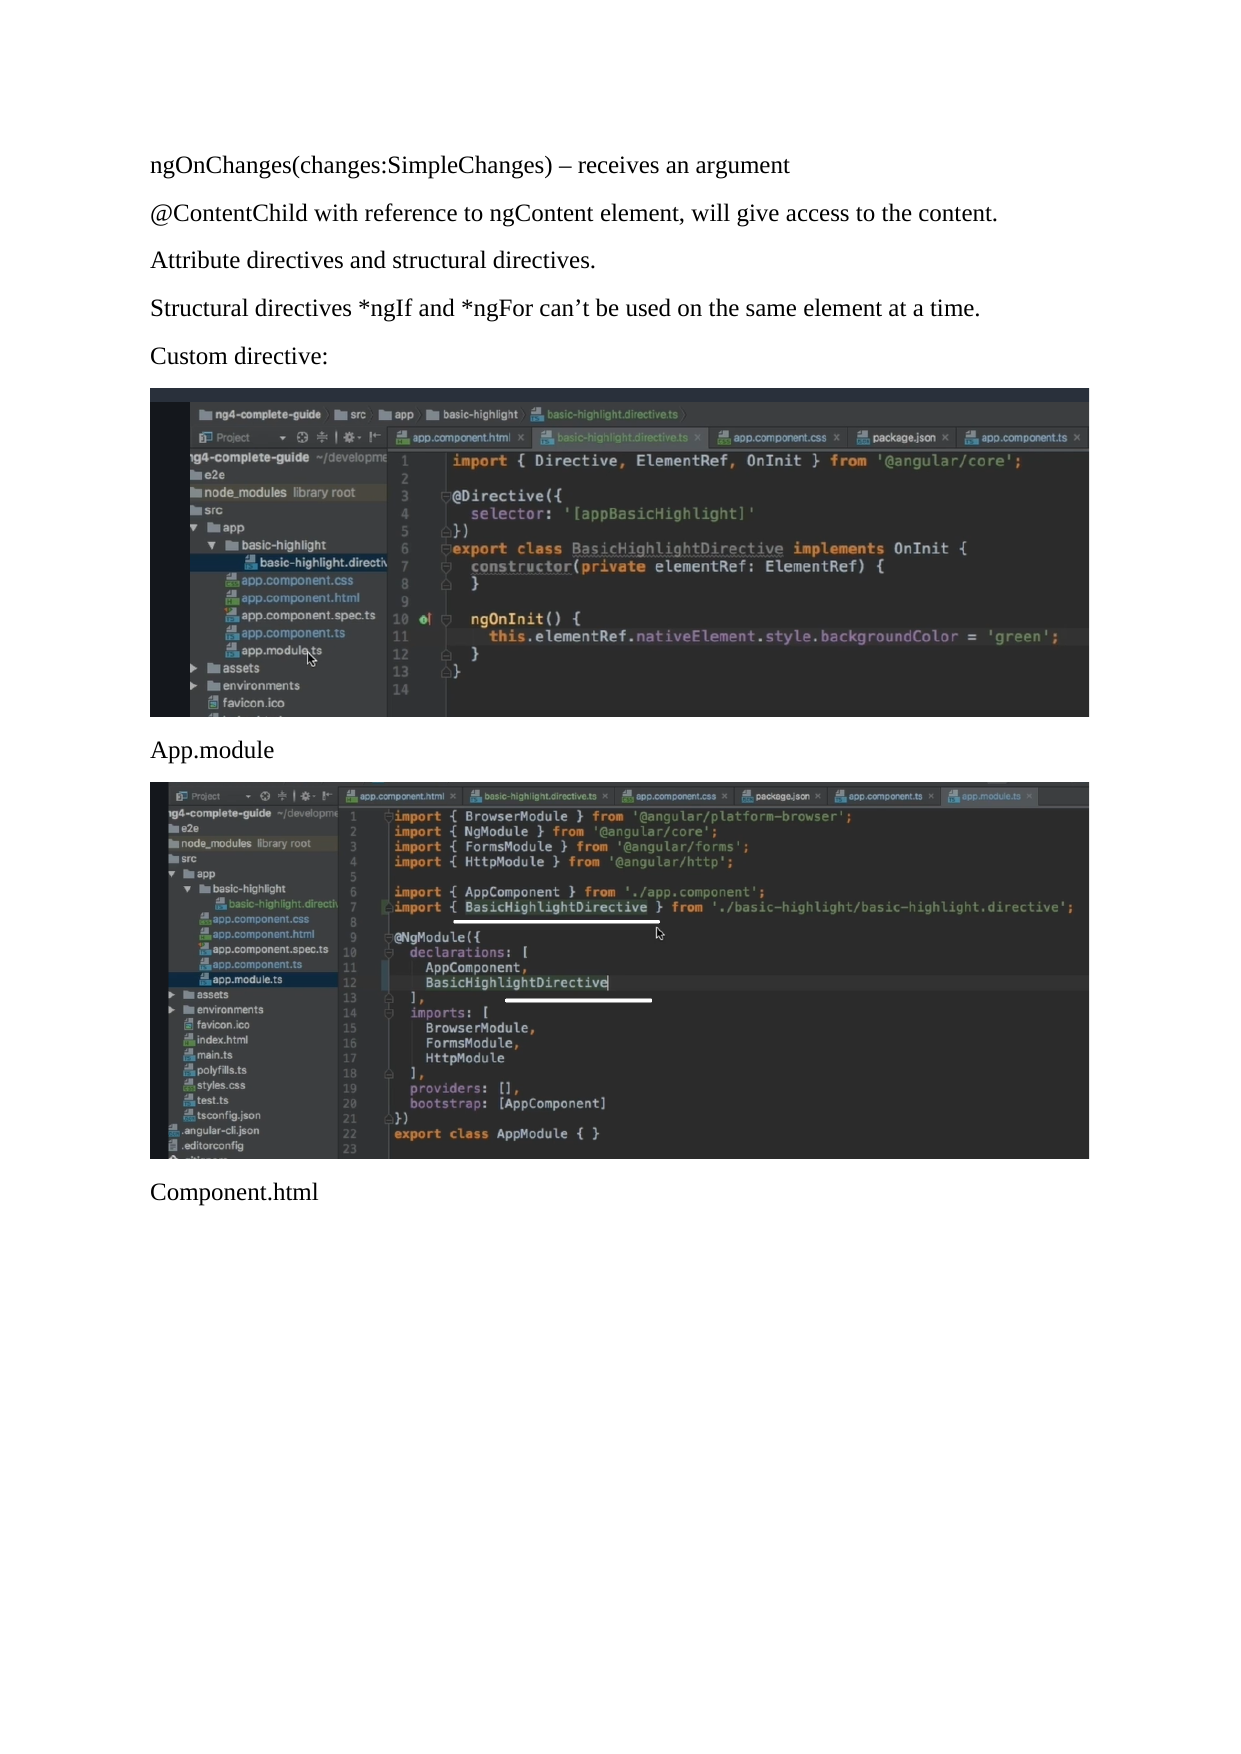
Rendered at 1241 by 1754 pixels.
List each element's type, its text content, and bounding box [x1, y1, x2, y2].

text App.module [150, 735, 1090, 764]
text Attribute directives and structural directives. [150, 245, 1090, 274]
text @ContentChild with reference to ngContent element, will give access to the content. [150, 198, 1090, 226]
text Component.html [150, 1177, 1090, 1206]
text Custom directive: [150, 341, 1090, 369]
text Structural directives *ngIf and *ngFor can’t be used on the same element at a time. [150, 293, 1090, 322]
text ngOnChanges(changes:SimpleChanges) – receives an argument [150, 150, 1090, 179]
picture [150, 782, 1090, 1159]
picture [150, 388, 1090, 717]
